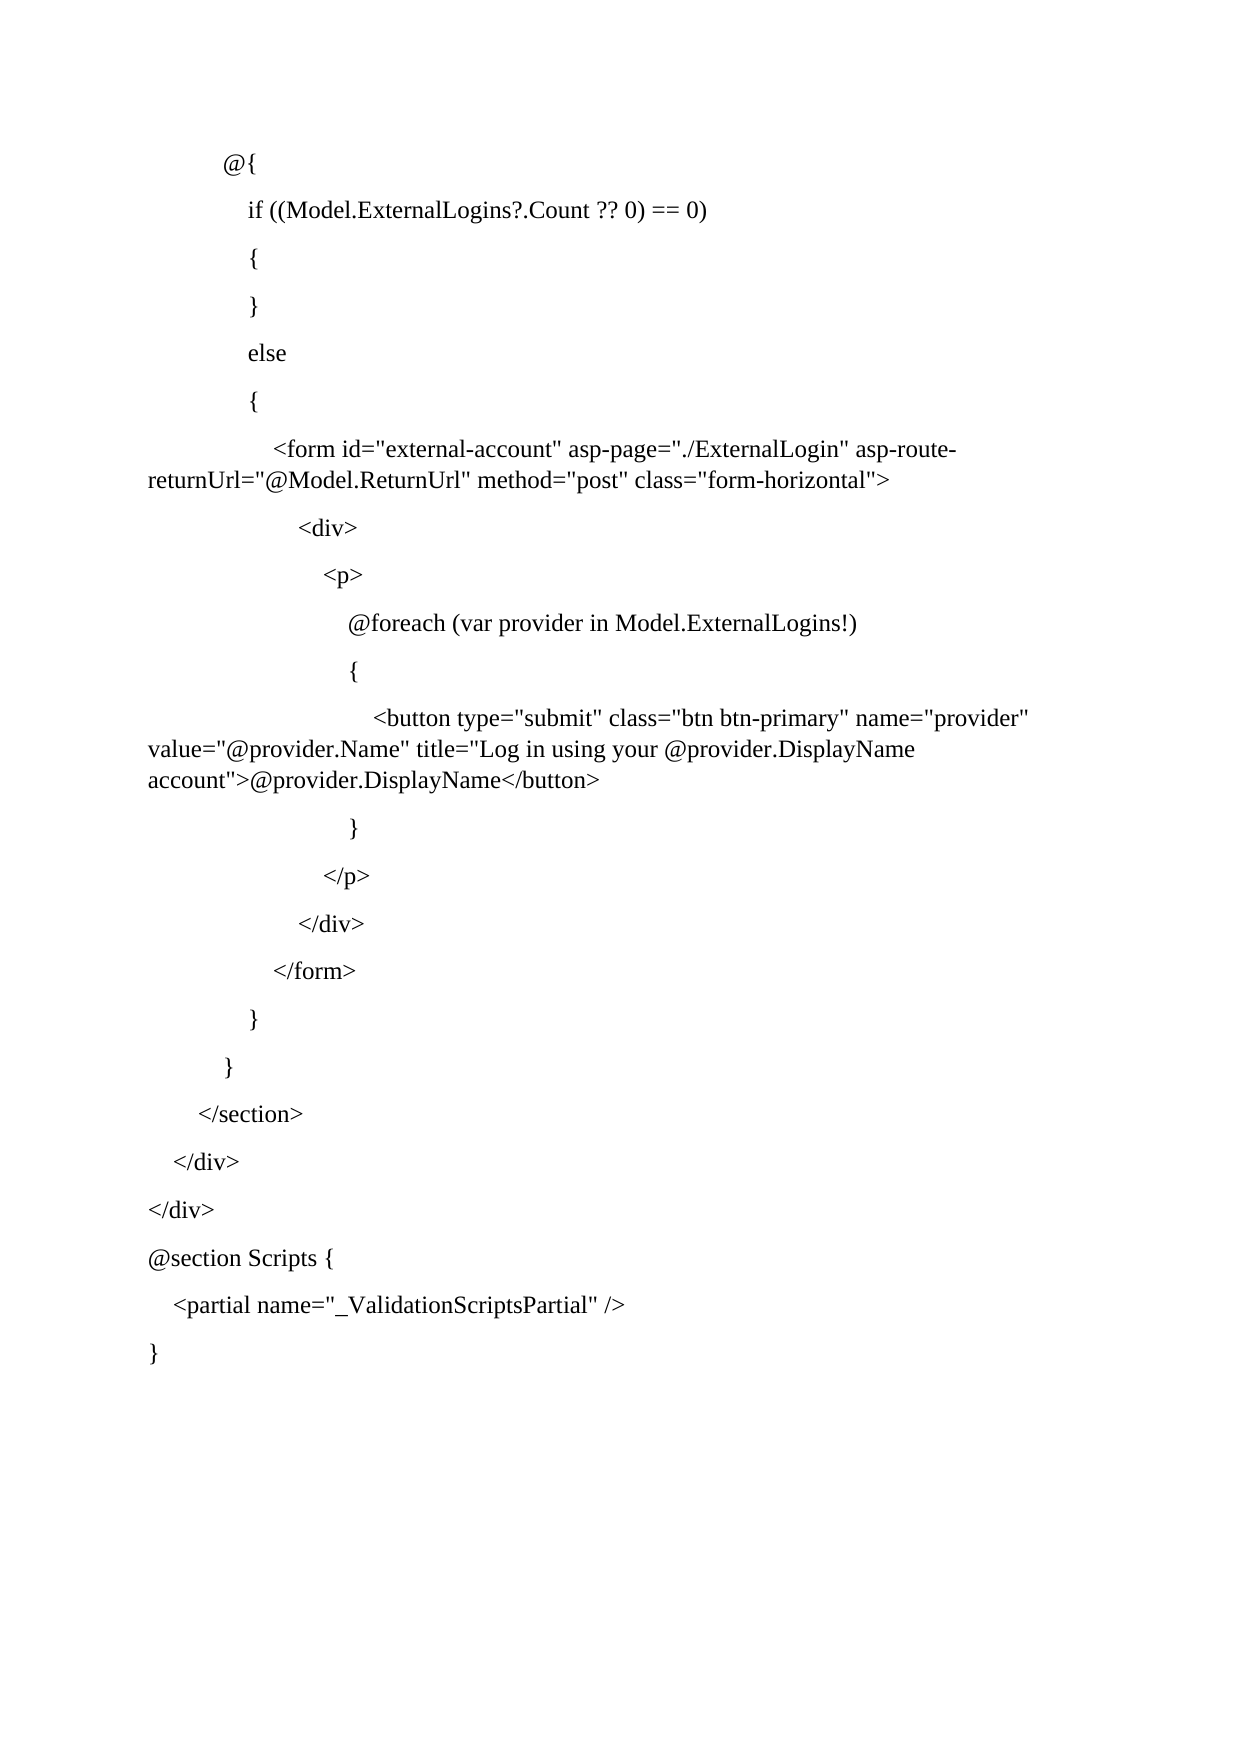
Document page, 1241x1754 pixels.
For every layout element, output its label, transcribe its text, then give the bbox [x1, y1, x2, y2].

text <partial name="_ValidationScriptsPartial" /> [148, 1290, 1093, 1319]
text } [148, 1338, 1093, 1367]
text <form id="external-account" asp-page="./ExternalLogin" asp-route-returnUrl="@Model.ReturnUrl" method="post" class="form-horizontal"> [148, 434, 1093, 494]
text { [148, 243, 1093, 272]
text </section> [148, 1099, 1093, 1128]
text else [148, 338, 1093, 367]
text } [148, 291, 1093, 319]
text @section Scripts { [148, 1243, 1093, 1271]
text </p> [148, 861, 1093, 890]
text } [148, 1004, 1093, 1033]
text @{ [148, 148, 1093, 176]
text @foreach (var provider in Model.ExternalLogins!) [148, 608, 1093, 637]
text <p> [148, 560, 1093, 589]
text } [148, 813, 1093, 842]
text { [148, 386, 1093, 415]
text <button type="submit" class="btn btn-primary" name="provider" value="@provider.Name" title="Log in using your @provider.DisplayName account">@provider.DisplayName</button> [148, 703, 1093, 794]
text { [148, 656, 1093, 684]
text <div> [148, 513, 1093, 541]
text </form> [148, 956, 1093, 985]
text } [148, 1052, 1093, 1081]
text </div> [148, 1147, 1093, 1176]
text </div> [148, 1195, 1093, 1224]
text </div> [148, 909, 1093, 937]
text if ((Model.ExternalLogins?.Count ?? 0) == 0) [148, 195, 1093, 224]
